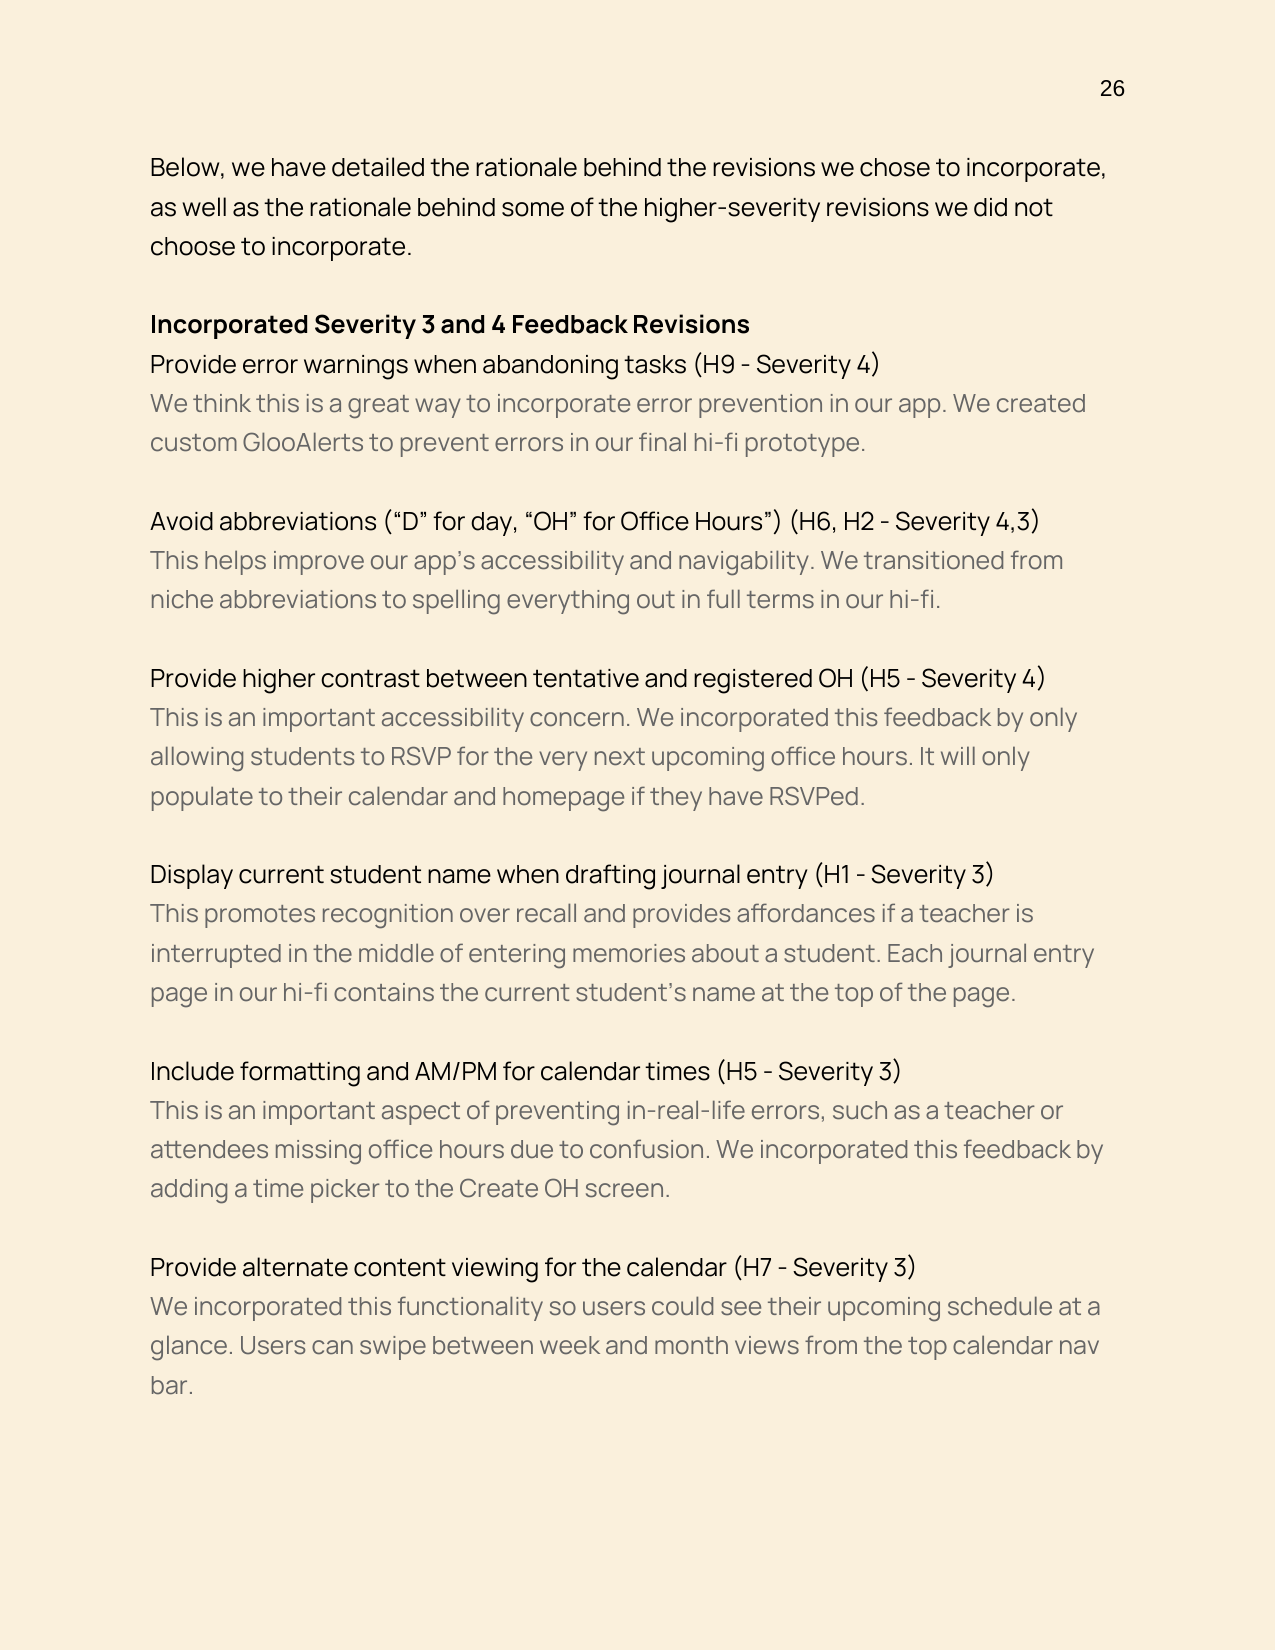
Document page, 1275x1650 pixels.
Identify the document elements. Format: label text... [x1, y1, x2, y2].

text We think this is a great way to incorporate error prevention in our app. We created custom GlooAlerts to prevent errors in our final hi-fi prototype. [150, 386, 1125, 459]
text This is an important aspect of preventing in-real-life errors, such as a teacher or attendees missing office hours due to confusion. We incorporated this feedback by adding a time picker to the Create OH screen. [150, 1092, 1125, 1205]
text Below, we have detailed the rationale behind the revisions we chose to incorporate, as well as the rationale behind some of the higher-severity revisions we did not choose to incorporate. [150, 150, 1125, 263]
text Avoid abbreviations (“D” for day, “OH” for Office Hours”) (H6, H2 - Severity 4,3) [150, 503, 1125, 538]
text Include formatting and AM/PM for calendar times (H5 - Severity 3) [150, 1053, 1125, 1087]
text Display current student name when drafting journal entry (H1 - Severity 3) [150, 857, 1125, 891]
text Incorporated Severity 3 and 4 Feedback Revisions [150, 307, 1125, 341]
text This promotes recognition over recall and provides affordances if a teacher is interrupted in the middle of entering memories about a student. Each journal entry page in our hi-fi contains the current student's name at the top of the page. [150, 896, 1125, 1009]
text Provide alternate content viewing for the calendar (H7 - Severity 3) [150, 1249, 1125, 1284]
text This helps improve our app’s accessibility and navigability. We transitioned from niche abbreviations to spelling everything out in full terms in our hi-fi. [150, 543, 1125, 616]
text We incorporated this functionality so users could see their upcoming schedule at a glance. Users can swipe between week and month views from the top calendar nav bar. [150, 1289, 1125, 1402]
text Provide error warnings when abandoning tasks (H9 - Severity 4) [150, 346, 1125, 381]
text This is an important accessibility concern. We incorporated this feedback by only allowing students to RSVP for the very next upcoming office hours. It will only populate to their calendar and homepage if they have RSVPed. [150, 700, 1125, 812]
text Provide higher contrast between tentative and registered OH (H5 - Severity 4) [150, 661, 1125, 695]
